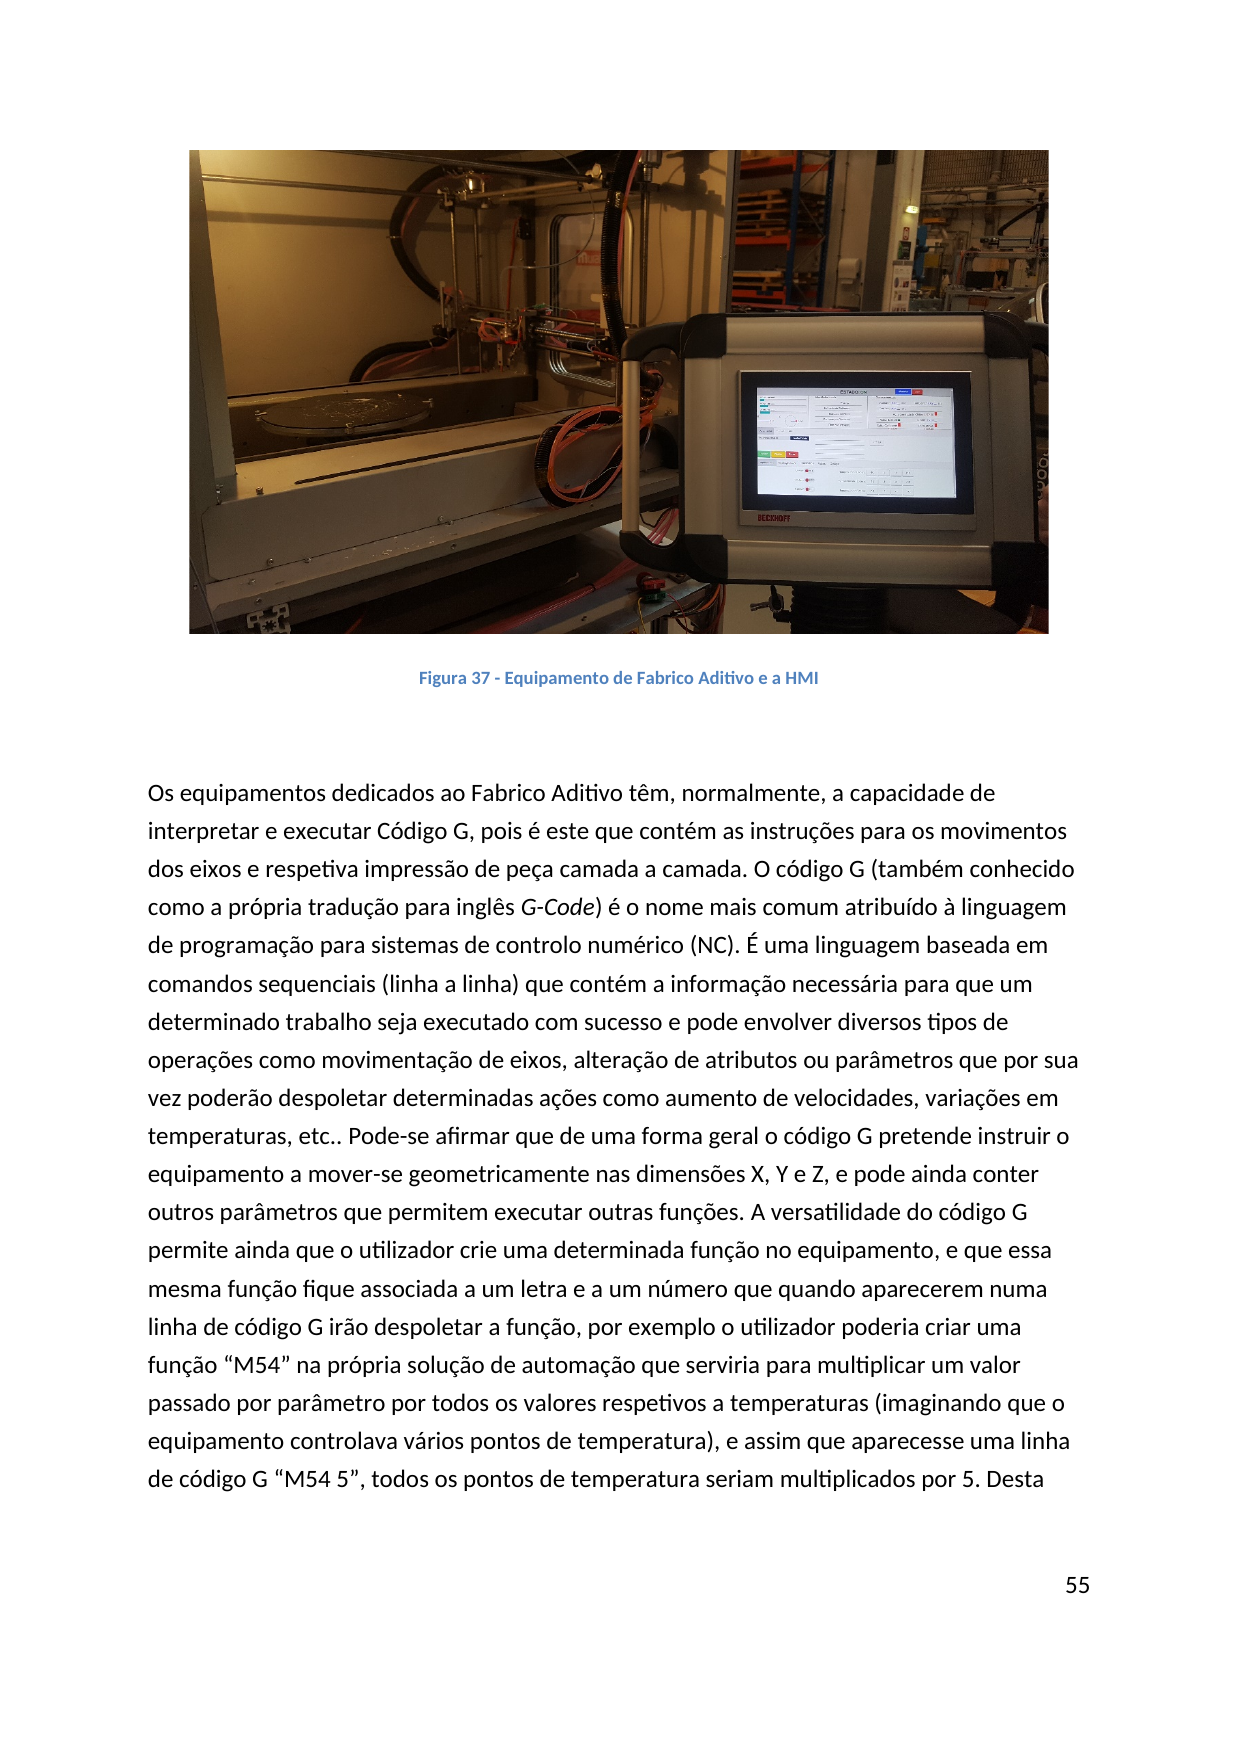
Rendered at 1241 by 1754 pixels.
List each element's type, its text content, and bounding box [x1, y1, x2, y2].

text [148, 777, 1090, 1494]
picture [189, 150, 1049, 634]
